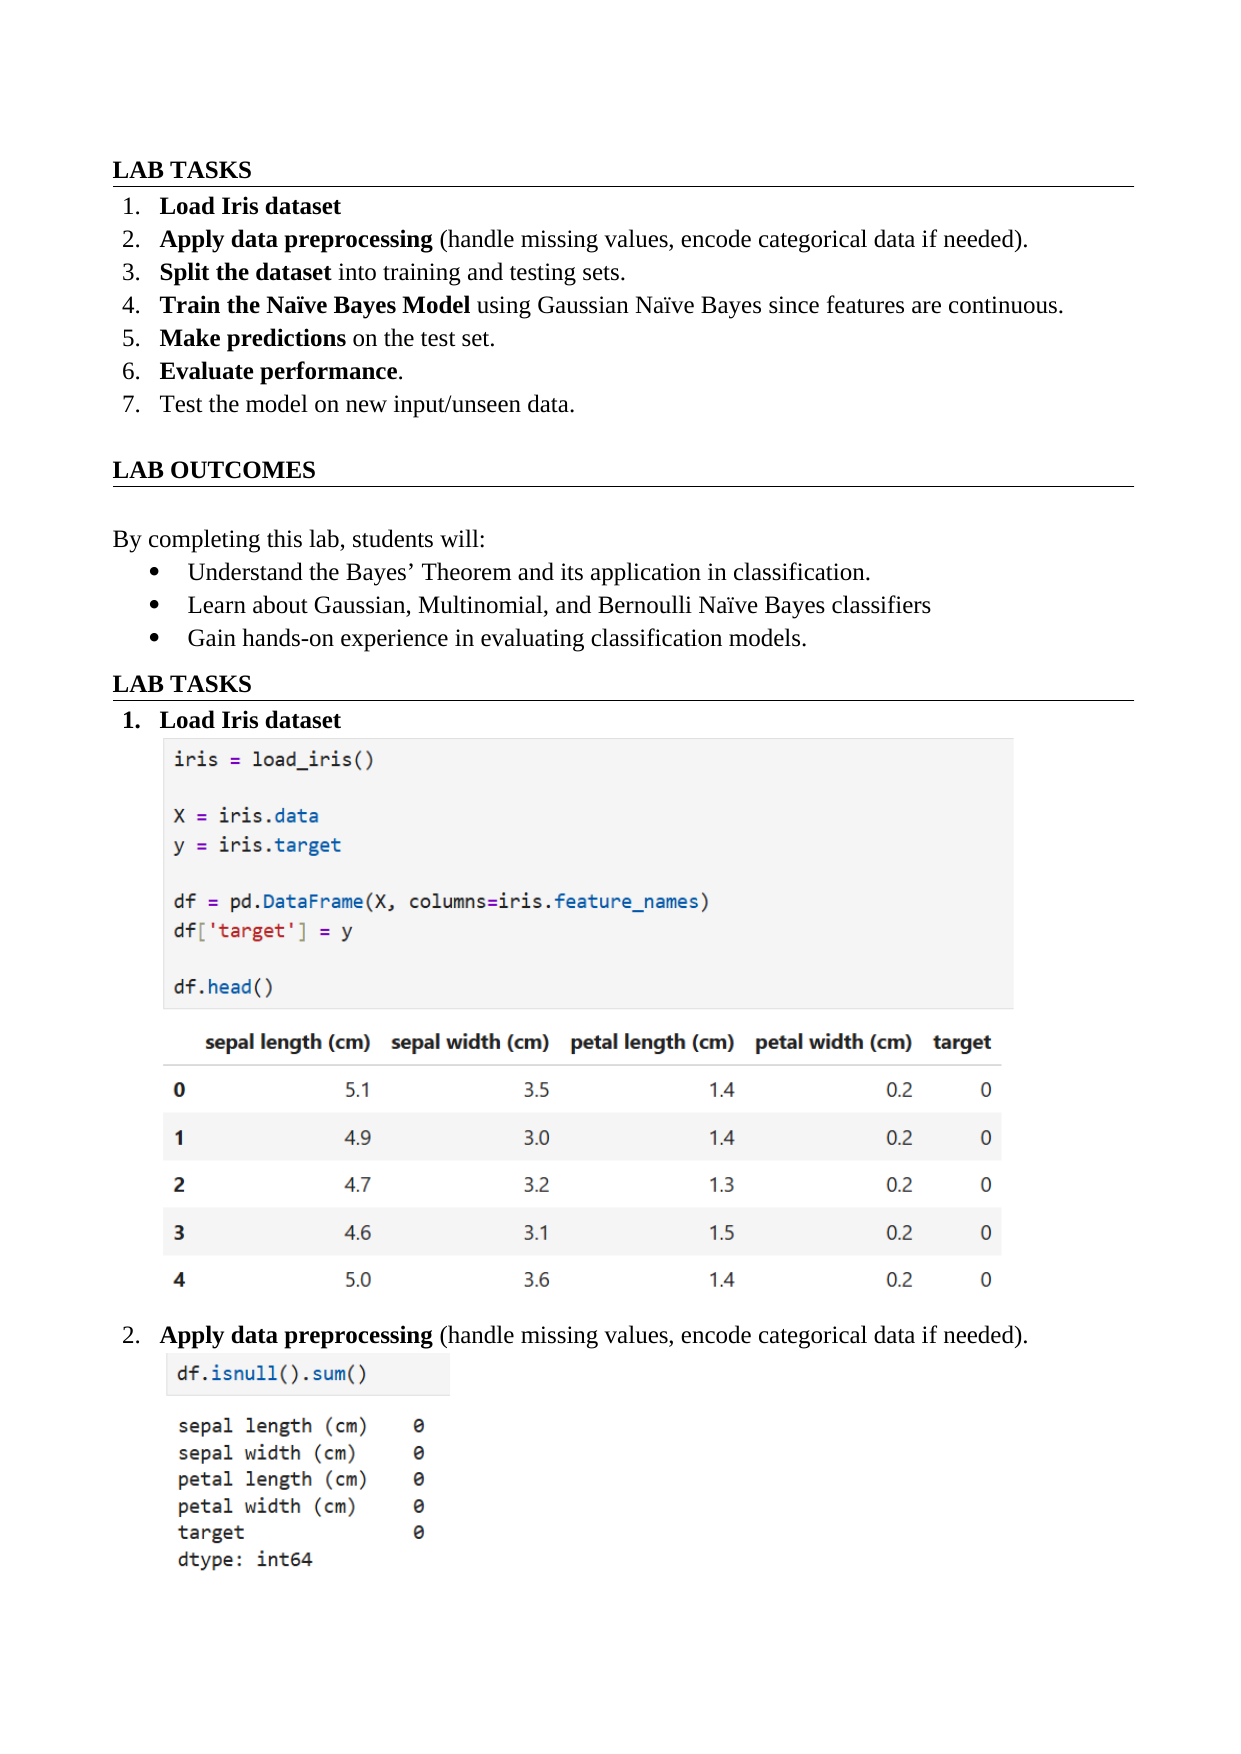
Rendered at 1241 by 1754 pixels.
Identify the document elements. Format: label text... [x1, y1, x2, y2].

list Apply data preprocessing (handle missing values, encode categorical data if needed). [122, 1321, 1134, 1349]
picture [159, 738, 1014, 1317]
list Apply data preprocessing (handle missing values, encode categorical data if needed). [122, 224, 1134, 253]
picture [159, 1353, 451, 1586]
text LAB TASKS [112, 669, 1134, 701]
text LAB OUTCOMES [112, 455, 1134, 487]
text LAB TASKS [112, 155, 1134, 187]
list Train the Naïve Bayes Model using Gaussian Naïve Bayes since features are continuous. [122, 290, 1134, 319]
list Make predictions on the test set. [122, 323, 1134, 352]
list Split the dataset into training and testing sets. [122, 257, 1134, 286]
list Gain hands-on experience in evaluating classification models. [150, 623, 1134, 652]
text By completing this lab, students will: [112, 524, 1134, 553]
list Understand the Bayes’ Theorem and its application in classification. [150, 557, 1134, 586]
list Test the model on new input/unseen data. [122, 389, 1134, 418]
list Evaluate performance. [122, 356, 1134, 385]
list Load Iris dataset [122, 191, 1134, 220]
list Load Iris dataset [122, 705, 1134, 734]
list Learn about Gaussian, Multinomial, and Bernoulli Naïve Bayes classifiers [150, 590, 1134, 619]
